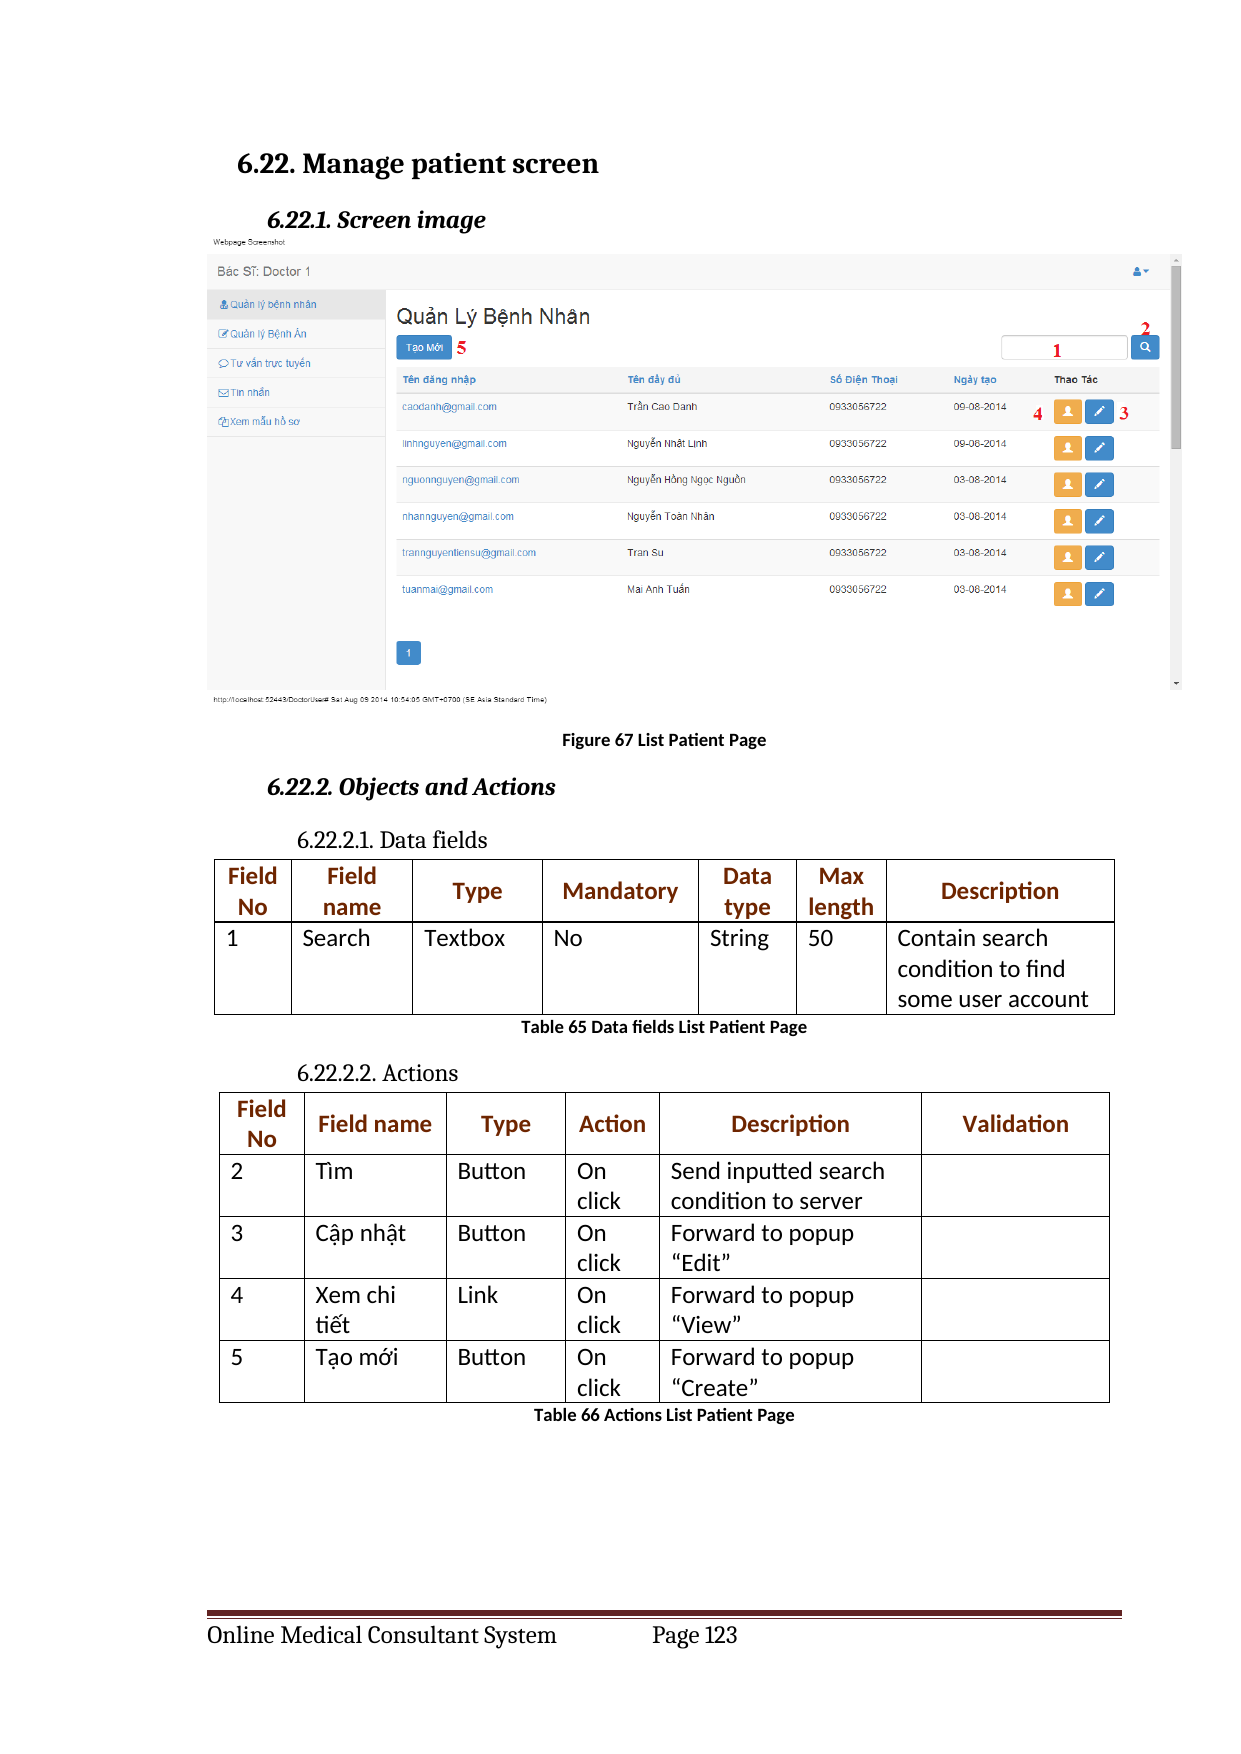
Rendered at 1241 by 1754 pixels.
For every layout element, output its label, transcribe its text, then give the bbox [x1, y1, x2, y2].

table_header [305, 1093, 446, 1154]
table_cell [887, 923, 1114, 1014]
subtitle Objects and Actions [267, 772, 1122, 801]
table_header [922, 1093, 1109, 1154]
picture [207, 239, 1182, 704]
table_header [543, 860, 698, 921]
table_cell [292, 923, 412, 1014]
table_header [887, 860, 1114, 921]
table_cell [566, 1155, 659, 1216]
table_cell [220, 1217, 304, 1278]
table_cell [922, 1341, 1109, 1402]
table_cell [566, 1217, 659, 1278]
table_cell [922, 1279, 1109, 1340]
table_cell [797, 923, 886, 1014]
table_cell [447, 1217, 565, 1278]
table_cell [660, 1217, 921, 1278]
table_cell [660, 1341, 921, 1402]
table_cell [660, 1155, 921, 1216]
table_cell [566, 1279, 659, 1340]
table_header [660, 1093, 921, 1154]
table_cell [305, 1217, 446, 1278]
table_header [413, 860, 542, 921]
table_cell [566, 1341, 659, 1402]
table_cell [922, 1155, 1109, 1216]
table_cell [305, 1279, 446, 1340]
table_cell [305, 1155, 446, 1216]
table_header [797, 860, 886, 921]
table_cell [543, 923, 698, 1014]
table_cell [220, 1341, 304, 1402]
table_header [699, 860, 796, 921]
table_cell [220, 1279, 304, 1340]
subtitle Screen image [267, 206, 1122, 235]
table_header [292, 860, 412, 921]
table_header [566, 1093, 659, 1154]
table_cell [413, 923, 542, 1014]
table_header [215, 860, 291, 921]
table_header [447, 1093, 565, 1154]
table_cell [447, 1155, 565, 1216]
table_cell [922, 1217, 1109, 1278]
text Figure 67 List Patient Page [207, 729, 1122, 752]
subtitle Data fields [282, 826, 1122, 855]
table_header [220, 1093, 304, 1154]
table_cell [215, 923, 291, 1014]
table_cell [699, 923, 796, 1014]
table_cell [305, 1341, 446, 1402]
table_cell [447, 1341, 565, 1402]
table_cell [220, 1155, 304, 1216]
subtitle Actions [282, 1059, 1122, 1087]
subtitle Manage patient screen [237, 147, 1122, 181]
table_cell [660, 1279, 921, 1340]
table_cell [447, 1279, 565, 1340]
